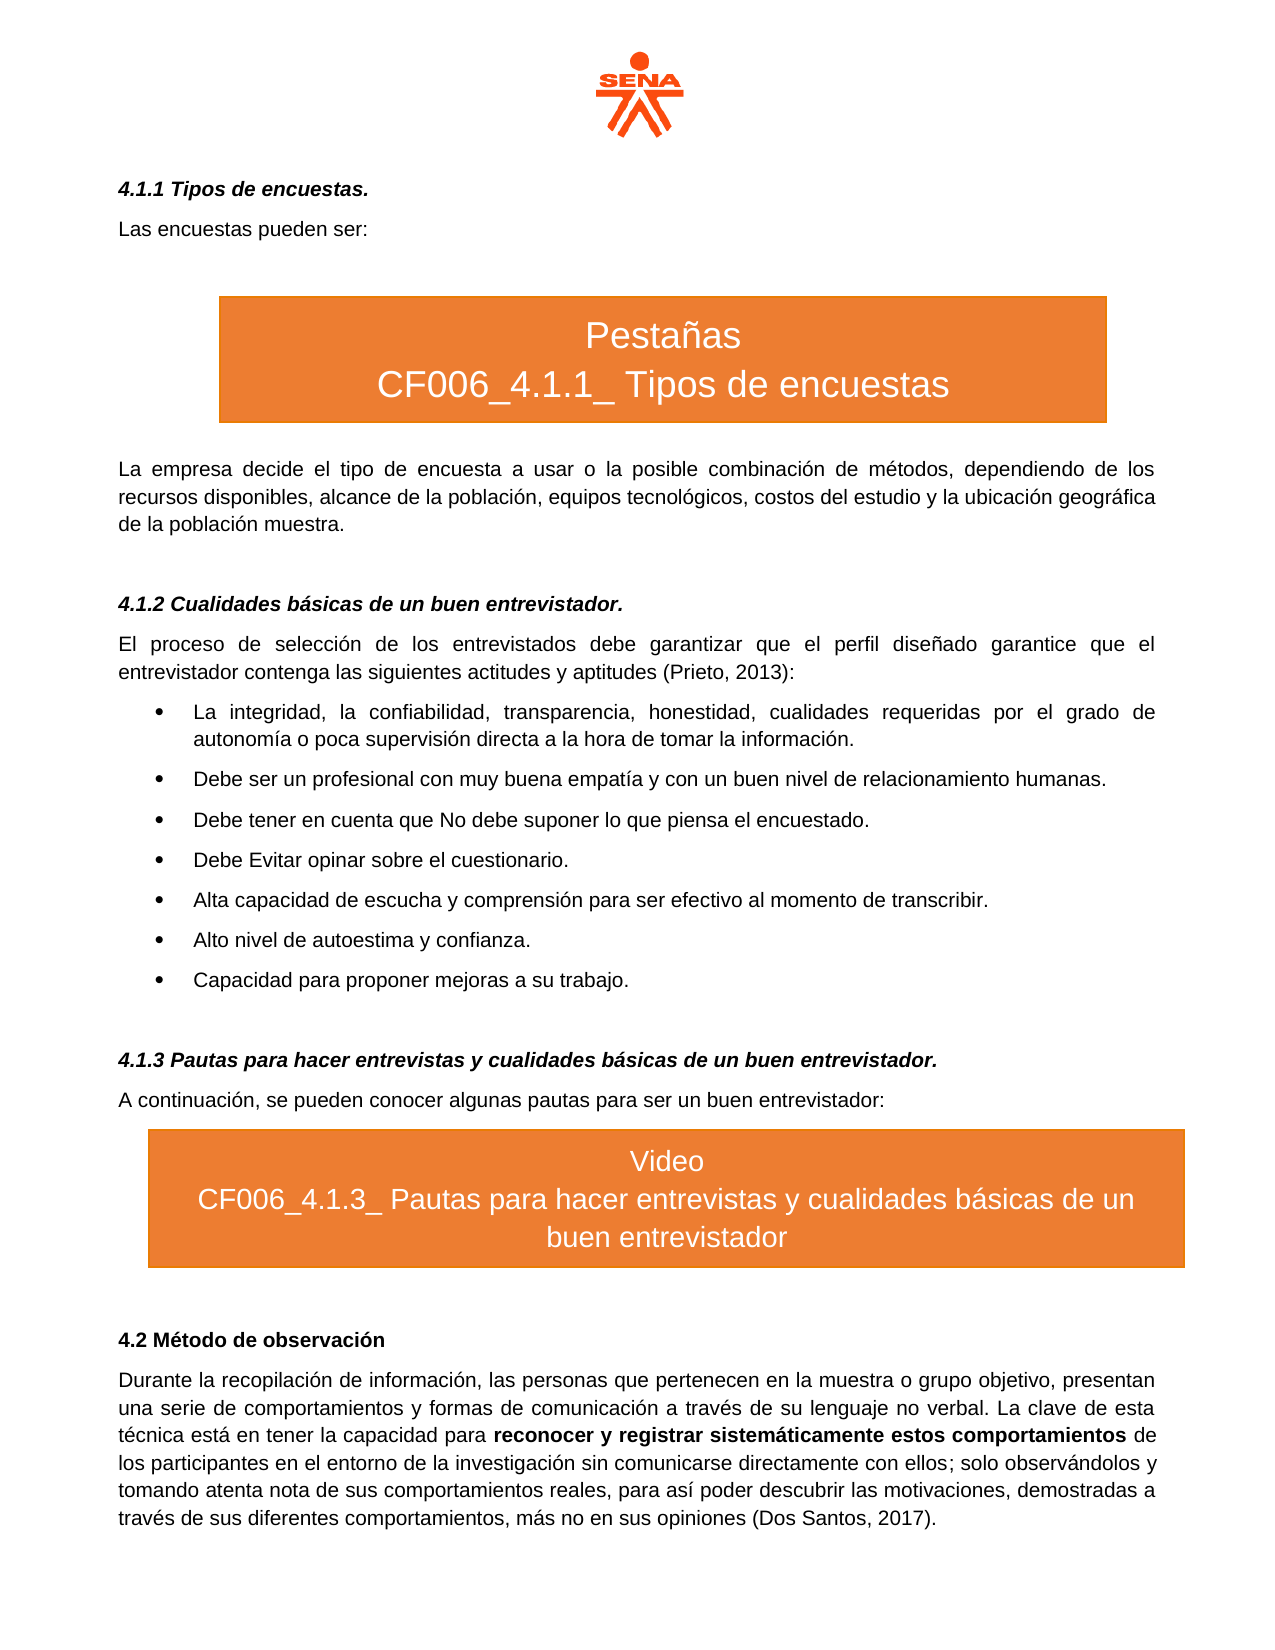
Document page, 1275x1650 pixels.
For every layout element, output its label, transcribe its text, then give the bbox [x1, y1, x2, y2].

list La integridad, la confiabilidad, transparencia, honestidad, cualidades requeridas por el grado de autonomía o poca supervisión directa a la hora de tomar la información. [156, 700, 1157, 751]
text 4.1.3 Pautas para hacer entrevistas y cualidades básicas de un buen entrevistador. [118, 1048, 1157, 1072]
text A continuación, se pueden conocer algunas pautas para ser un buen entrevistador: [118, 1088, 1157, 1112]
text 4.2 Método de observación [118, 1328, 1157, 1352]
text 4.1.2 Cualidades básicas de un buen entrevistador. [118, 592, 1157, 616]
text Durante la recopilación de información, las personas que pertenecen en la muestra o grupo objetivo, presentan una serie de comportamientos y formas de comunicación a través de su lenguaje no verbal. La clave de esta técnica está en tener la capacidad para reconocer y registrar sistemáticamente estos comportamientos de los participantes en el entorno de la investigación sin comunicarse directamente con ellos; solo observándolos y tomando atenta nota de sus comportamientos reales, para así poder descubrir las motivaciones, demostradas a través de sus diferentes comportamientos, más no en sus opiniones (Dos Santos, 2017). [118, 1368, 1157, 1529]
text Las encuestas pueden ser: [118, 217, 1157, 241]
list Debe tener en cuenta que No debe suponer lo que piensa el encuestado. [156, 807, 1157, 831]
text 4.1.1 Tipos de encuestas. [118, 177, 1157, 201]
text La empresa decide el tipo de encuesta a usar o la posible combinación de métodos, dependiendo de los recursos disponibles, alcance de la población, equipos tecnológicos, costos del estudio y la ubicación geográfica de la población muestra. [118, 457, 1157, 536]
list Capacidad para proponer mejoras a su trabajo. [156, 968, 1157, 992]
list Alta capacidad de escucha y comprensión para ser efectivo al momento de transcribir. [156, 888, 1157, 912]
picture [585, 48, 690, 142]
list Debe Evitar opinar sobre el cuestionario. [156, 847, 1157, 872]
list Debe ser un profesional con muy buena empatía y con un buen nivel de relacionamiento humanas. [156, 767, 1157, 791]
list Alto nivel de autoestima y confianza. [156, 928, 1157, 952]
text El proceso de selección de los entrevistados debe garantizar que el perfil diseñado garantice que el entrevistador contenga las siguientes actitudes y aptitudes (Prieto, 2013): [118, 632, 1157, 684]
